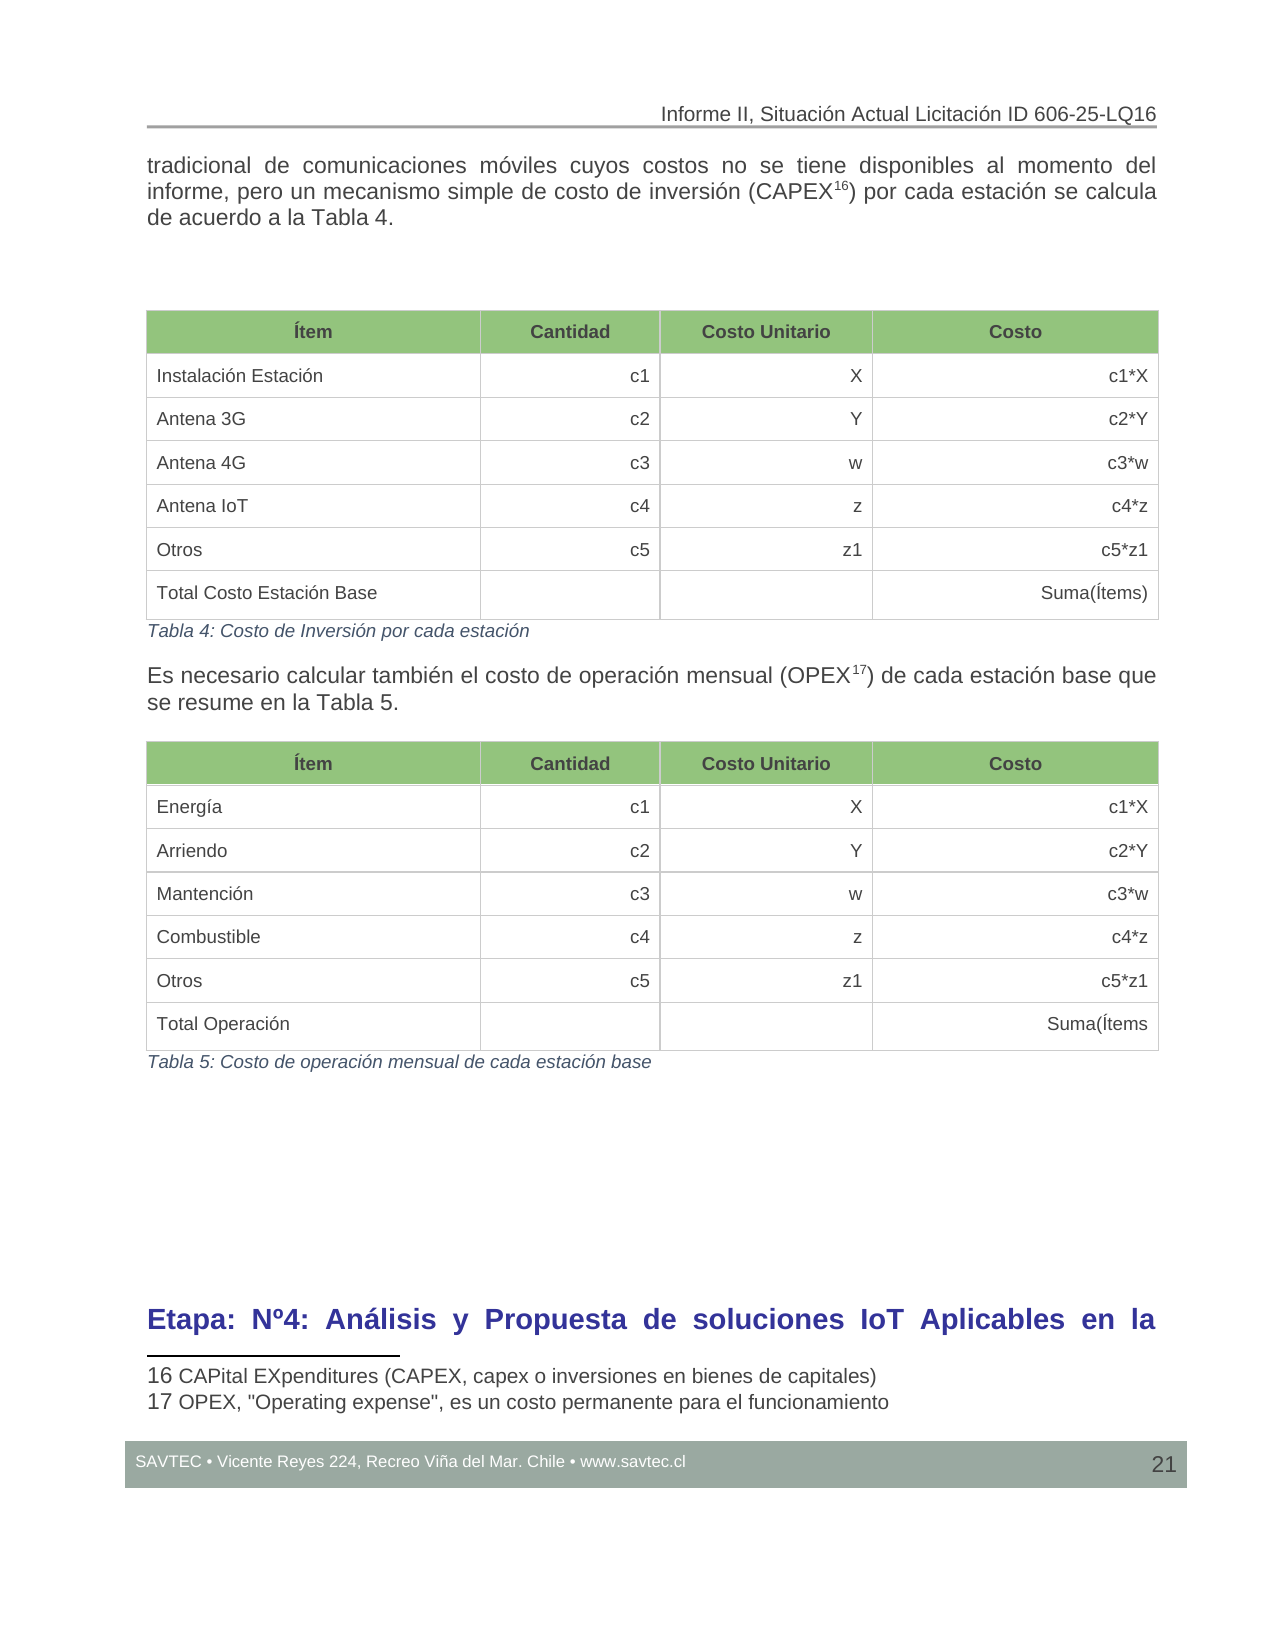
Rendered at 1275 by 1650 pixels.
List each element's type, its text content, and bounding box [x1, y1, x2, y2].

table_cell Otros [147, 528, 480, 570]
table_cell c1 [481, 786, 659, 828]
table_cell Antena 4G [147, 441, 480, 483]
text Es necesario calcular también el costo de operación mensual (OPEX) de cada estación base que se resume en la Tabla 5. [147, 662, 1157, 715]
table_cell [481, 1003, 659, 1050]
table_cell c1 [481, 354, 659, 397]
table_cell c4 [481, 485, 659, 527]
table_header Cantidad [481, 311, 659, 353]
table_cell c4*z [873, 916, 1158, 958]
table_cell c1*X [873, 786, 1158, 828]
table_header Ítem [147, 311, 480, 353]
table_cell X [661, 786, 872, 828]
table_header Costo Unitario [661, 311, 872, 353]
table_cell Total Operación [147, 1003, 480, 1050]
table_cell Total Costo Estación Base [147, 571, 480, 619]
table_cell c3 [481, 441, 659, 483]
table_cell Y [661, 829, 872, 871]
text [147, 152, 1157, 231]
table_cell Antena IoT [147, 485, 480, 527]
table_cell c5 [481, 959, 659, 1002]
table_cell c2 [481, 398, 659, 440]
table_header Costo Unitario [661, 742, 872, 784]
table_cell c3 [481, 873, 659, 915]
text Tabla 4: Costo de Inversión por cada estación [147, 620, 1157, 641]
table_header Cantidad [481, 742, 659, 784]
table_cell Instalación Estación [147, 354, 480, 397]
table_cell w [661, 441, 872, 483]
table_cell c2 [481, 829, 659, 871]
table_cell c4 [481, 916, 659, 958]
table_cell c5*z1 [873, 528, 1158, 570]
table_cell z1 [661, 959, 872, 1002]
table_cell c3*w [873, 441, 1158, 483]
table_cell Y [661, 398, 872, 440]
table_cell Suma(Ítems [873, 1003, 1158, 1050]
table_cell [481, 571, 659, 619]
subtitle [147, 1302, 1157, 1336]
table_cell z [661, 485, 872, 527]
table_cell c2*Y [873, 829, 1158, 871]
table_header Costo [873, 311, 1158, 353]
table_cell c3*w [873, 873, 1158, 915]
table_cell [661, 571, 872, 619]
table_header Ítem [147, 742, 480, 784]
table_cell z [661, 916, 872, 958]
table_cell c5*z1 [873, 959, 1158, 1002]
table_cell Otros [147, 959, 480, 1002]
table_cell Combustible [147, 916, 480, 958]
table_cell c1*X [873, 354, 1158, 397]
table_cell Energía [147, 786, 480, 828]
table_cell c5 [481, 528, 659, 570]
table_cell w [661, 873, 872, 915]
table_cell c4*z [873, 485, 1158, 527]
table_cell Arriendo [147, 829, 480, 871]
table_cell Mantención [147, 873, 480, 915]
text Tabla 5: Costo de operación mensual de cada estación base [147, 1051, 1157, 1073]
table_cell c2*Y [873, 398, 1158, 440]
table_header Costo [873, 742, 1158, 784]
table_cell Suma(Ítems) [873, 571, 1158, 619]
table_cell Antena 3G [147, 398, 480, 440]
table_cell [661, 1003, 872, 1050]
table_cell z1 [661, 528, 872, 570]
table_cell X [661, 354, 872, 397]
